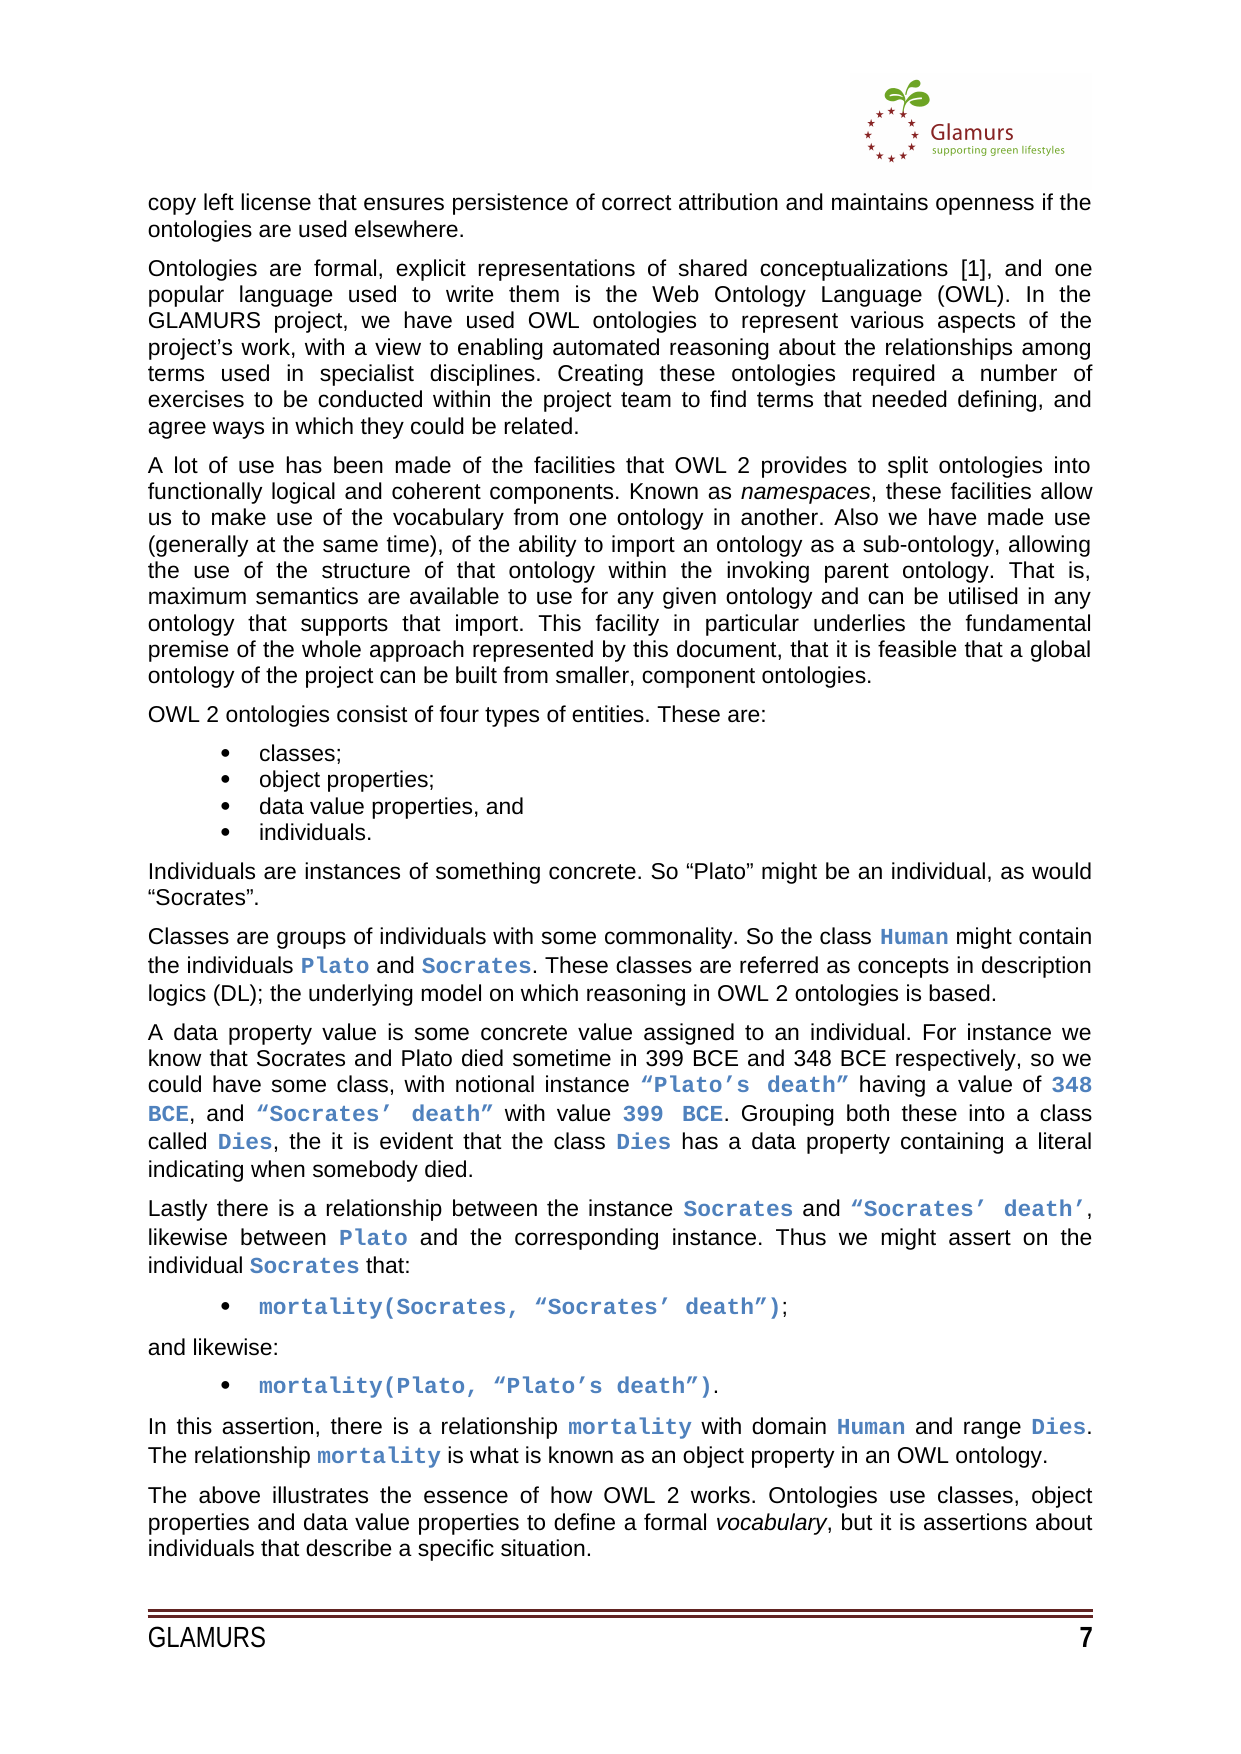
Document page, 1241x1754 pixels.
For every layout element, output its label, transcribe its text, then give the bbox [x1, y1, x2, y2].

text In this assertion, there is a relationship mortality with domain Human and range Dies. The relationship mortality is what is known as an object property in an OWL ontology. [148, 1413, 1093, 1470]
picture [849, 73, 1093, 190]
text mortality(Plato, “Plato’s death”). [221, 1372, 1093, 1401]
text Ontologies are formal, explicit representations of shared conceptualizations [1], and one popular language used to write them is the Web Ontology Language (OWL). In the GLAMURS project, we have used OWL ontologies to represent various aspects of the project’s work, with a view to enabling automated reasoning about the relationships among terms used in specialist disciplines. Creating these ontologies required a number of exercises to be conducted within the project team to find terms that needed defining, and agree ways in which they could be related. [148, 254, 1093, 439]
text data value properties, and [221, 793, 1093, 819]
text mortality(Socrates, “Socrates’ death”); [221, 1293, 1093, 1321]
text individuals. [221, 819, 1093, 846]
text OWL 2 ontologies consist of four types of entities. These are: [148, 701, 1093, 728]
text Individuals are instances of something concrete. So “Plato” might be an individual, as would “Socrates”. [148, 858, 1093, 911]
text The above illustrates the essence of how OWL 2 works. Ontologies use classes, object properties and data value properties to define a formal vocabulary, but it is assertions about individuals that describe a specific situation. [148, 1482, 1093, 1562]
text Lastly there is a relationship between the instance Socrates and “Socrates’ death’, likewise between Plato and the corresponding instance. Thus we might assert on the individual Socrates that: [148, 1195, 1093, 1280]
text Classes are groups of individuals with some commonality. So the class Human might contain the individuals Plato and Socrates. These classes are referred as concepts in description logics (DL); the underlying model on which reasoning in OWL 2 ontologies is based. [148, 923, 1093, 1006]
text object properties; [221, 766, 1093, 793]
text and likewise: [148, 1334, 1093, 1360]
text A lot of use has been made of the facilities that OWL 2 provides to split ontologies into functionally logical and coherent components. Known as namespaces, these facilities allow us to make use of the vocabulary from one ontology in another. Also we have made use (generally at the same time), of the ability to import an ontology as a sub-ontology, allowing the use of the structure of that ontology within the invoking parent ontology. That is, maximum semantics are available to use for any given ontology and can be utilised in any ontology that supports that import. This facility in particular underlies the fundamental premise of the whole approach represented by this document, that it is feasible that a global ontology of the project can be built from smaller, component ontologies. [148, 452, 1093, 689]
text A data property value is some concrete value assigned to an individual. For instance we know that Socrates and Plato died sometime in 399 BCE and 348 BCE respectively, so we could have some class, with notional instance “Plato’s death” having a value of 348 BCE, and “Socrates’ death” with value 399 BCE. Grouping both these into a class called Dies, the it is evident that the class Dies has a data property containing a literal indicating when somebody died. [148, 1019, 1093, 1183]
text classes; [221, 740, 1093, 766]
